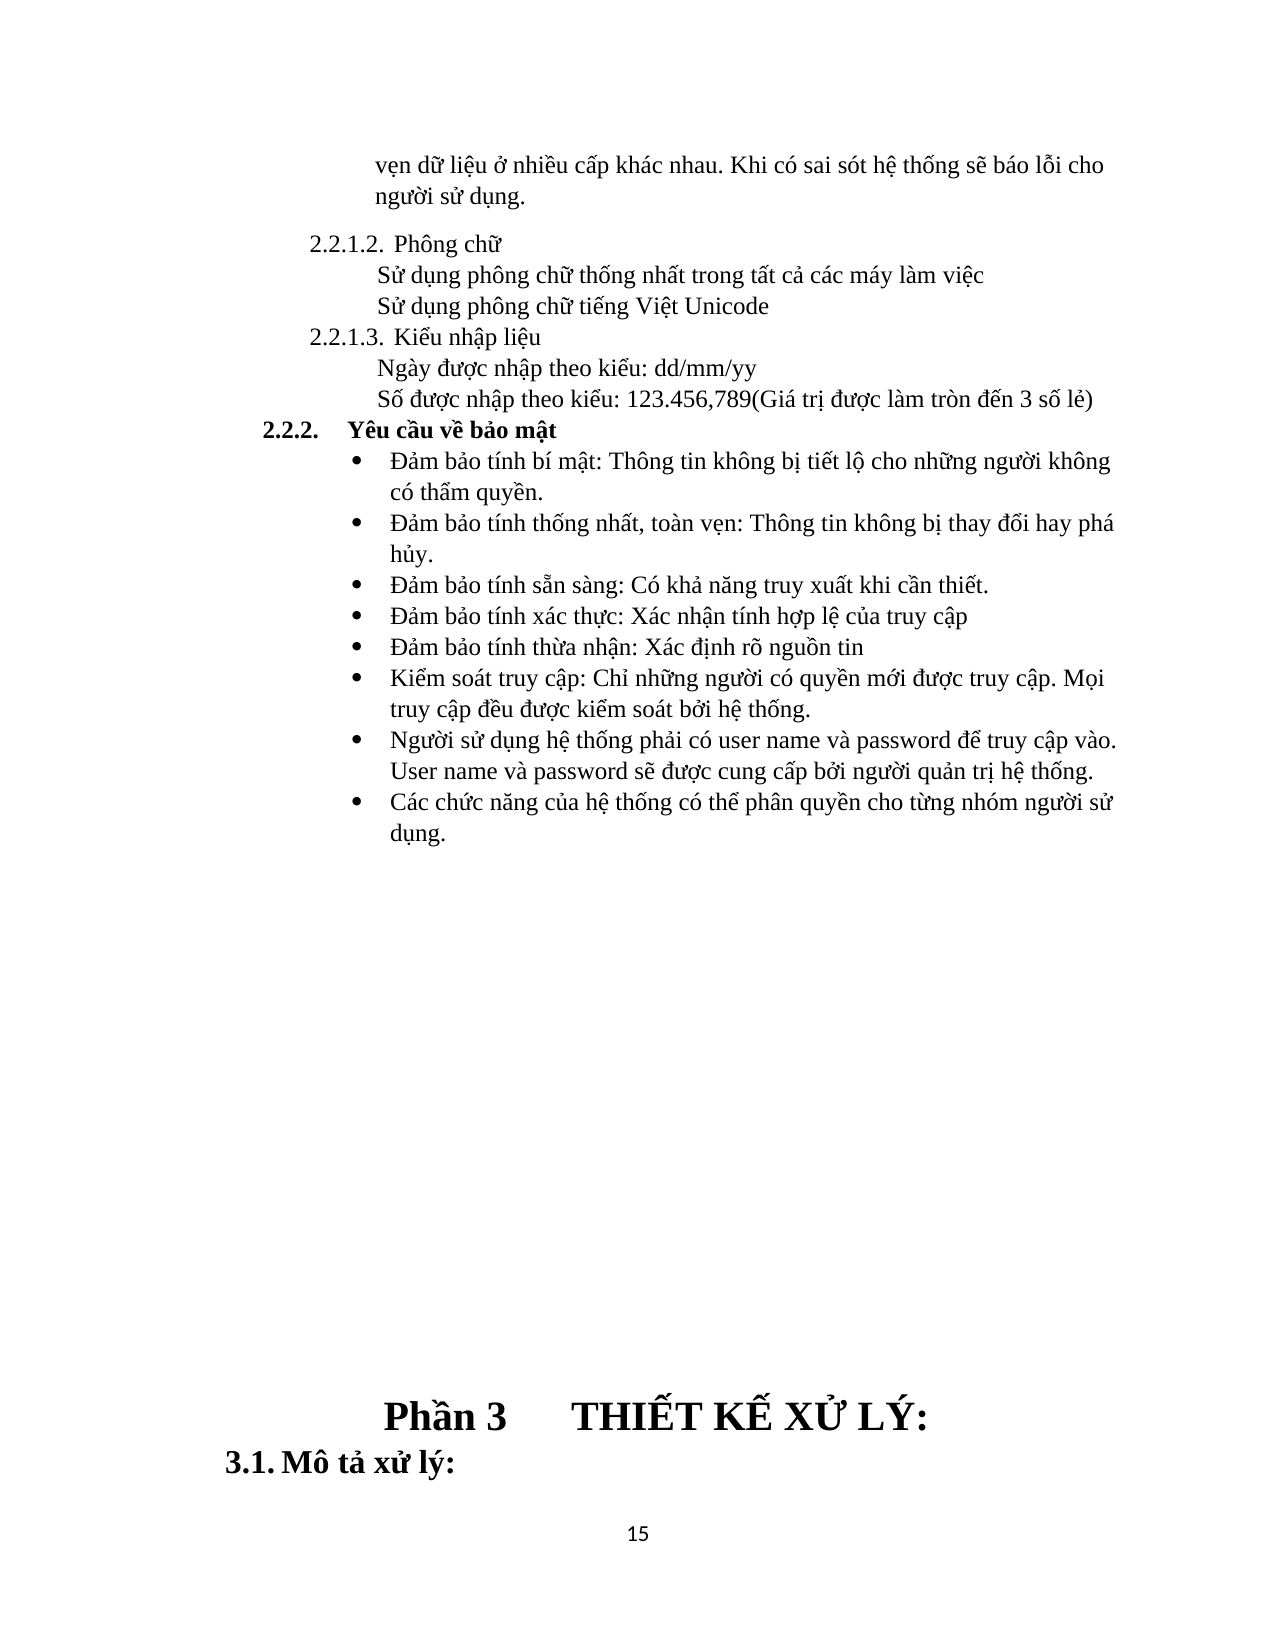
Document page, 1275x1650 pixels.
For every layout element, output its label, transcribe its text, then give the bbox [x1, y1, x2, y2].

list Kiểu nhập liệu [309, 322, 1125, 351]
list Đảm bảo tính thừa nhận: Xác định rõ nguồn tin [352, 632, 1125, 661]
list Các chức năng của hệ thống có thể phân quyền cho từng nhóm người sử dụng. [352, 787, 1125, 847]
list Kiểm soát truy cập: Chỉ những người có quyền mới được truy cập. Mọi truy cập đều được kiểm soát bởi hệ thống. [352, 663, 1125, 723]
list Sử dụng phông chữ tiếng Việt Unicode [377, 291, 1125, 319]
list Yêu cầu về bảo mật [262, 415, 1125, 444]
list Đảm bảo tính thống nhất, toàn vẹn: Thông tin không bị thay đổi hay phá hủy. [352, 508, 1125, 568]
list Số được nhập theo kiểu: 123.456,789(Giá trị được làm tròn đến 3 số lẻ) [377, 384, 1125, 413]
list Đảm bảo tính bí mật: Thông tin không bị tiết lộ cho những người không có thẩm quyền. [352, 446, 1125, 506]
list Người sử dụng hệ thống phải có user name và password để truy cập vào. User name và password sẽ được cung cấp bởi người quản trị hệ thống. [352, 725, 1125, 785]
list Đảm bảo tính sẵn sàng: Có khả năng truy xuất khi cần thiết. [352, 570, 1125, 599]
list THIẾT KẾ XỬ LÝ: [187, 1391, 1125, 1439]
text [375, 150, 1125, 210]
list Ngày được nhập theo kiểu: dd/mm/yy [377, 353, 1125, 382]
list Đảm bảo tính xác thực: Xác nhận tính hợp lệ của truy cập [352, 601, 1125, 630]
list Phông chữ [309, 229, 1125, 257]
list Mô tả xử lý: [225, 1443, 1125, 1481]
list Sử dụng phông chữ thống nhất trong tất cả các máy làm việc [377, 260, 1125, 288]
